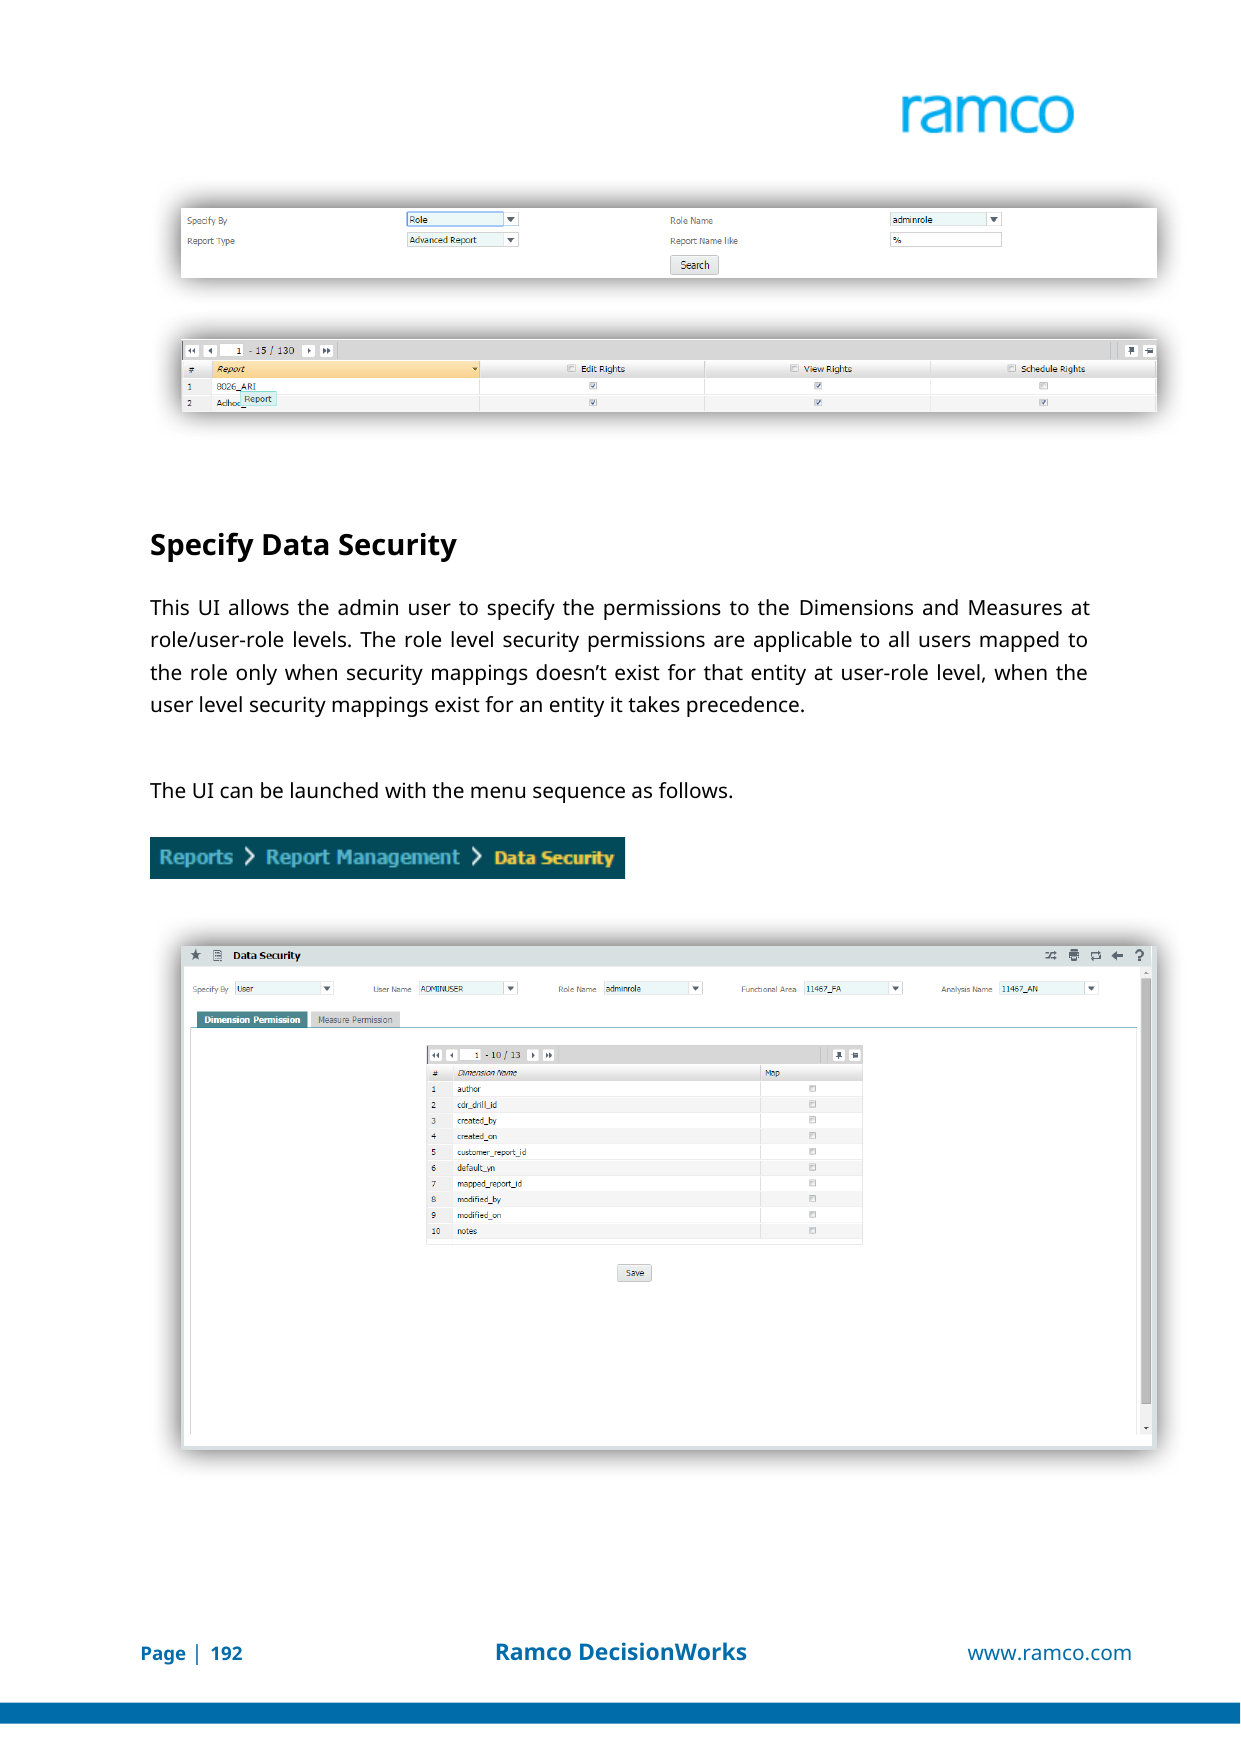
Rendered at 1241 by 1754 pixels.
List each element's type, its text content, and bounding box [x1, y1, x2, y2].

text The UI can be launched with the menu sequence as follows. [150, 777, 1090, 805]
picture [181, 208, 1157, 278]
text This UI allows the admin user to specify the permissions to the Dimensions and Measures at role/user-role levels. The role level security permissions are applicable to all users mapped to the role only when security mappings doesn’t exist for that entity at user-role level, when the user level security mappings exist for an entity it takes precedence. [150, 593, 1090, 719]
subtitle Specify Data Security [150, 520, 1090, 564]
picture [181, 339, 1157, 412]
picture [150, 837, 625, 879]
picture [887, 75, 1091, 149]
picture [181, 946, 1157, 1450]
